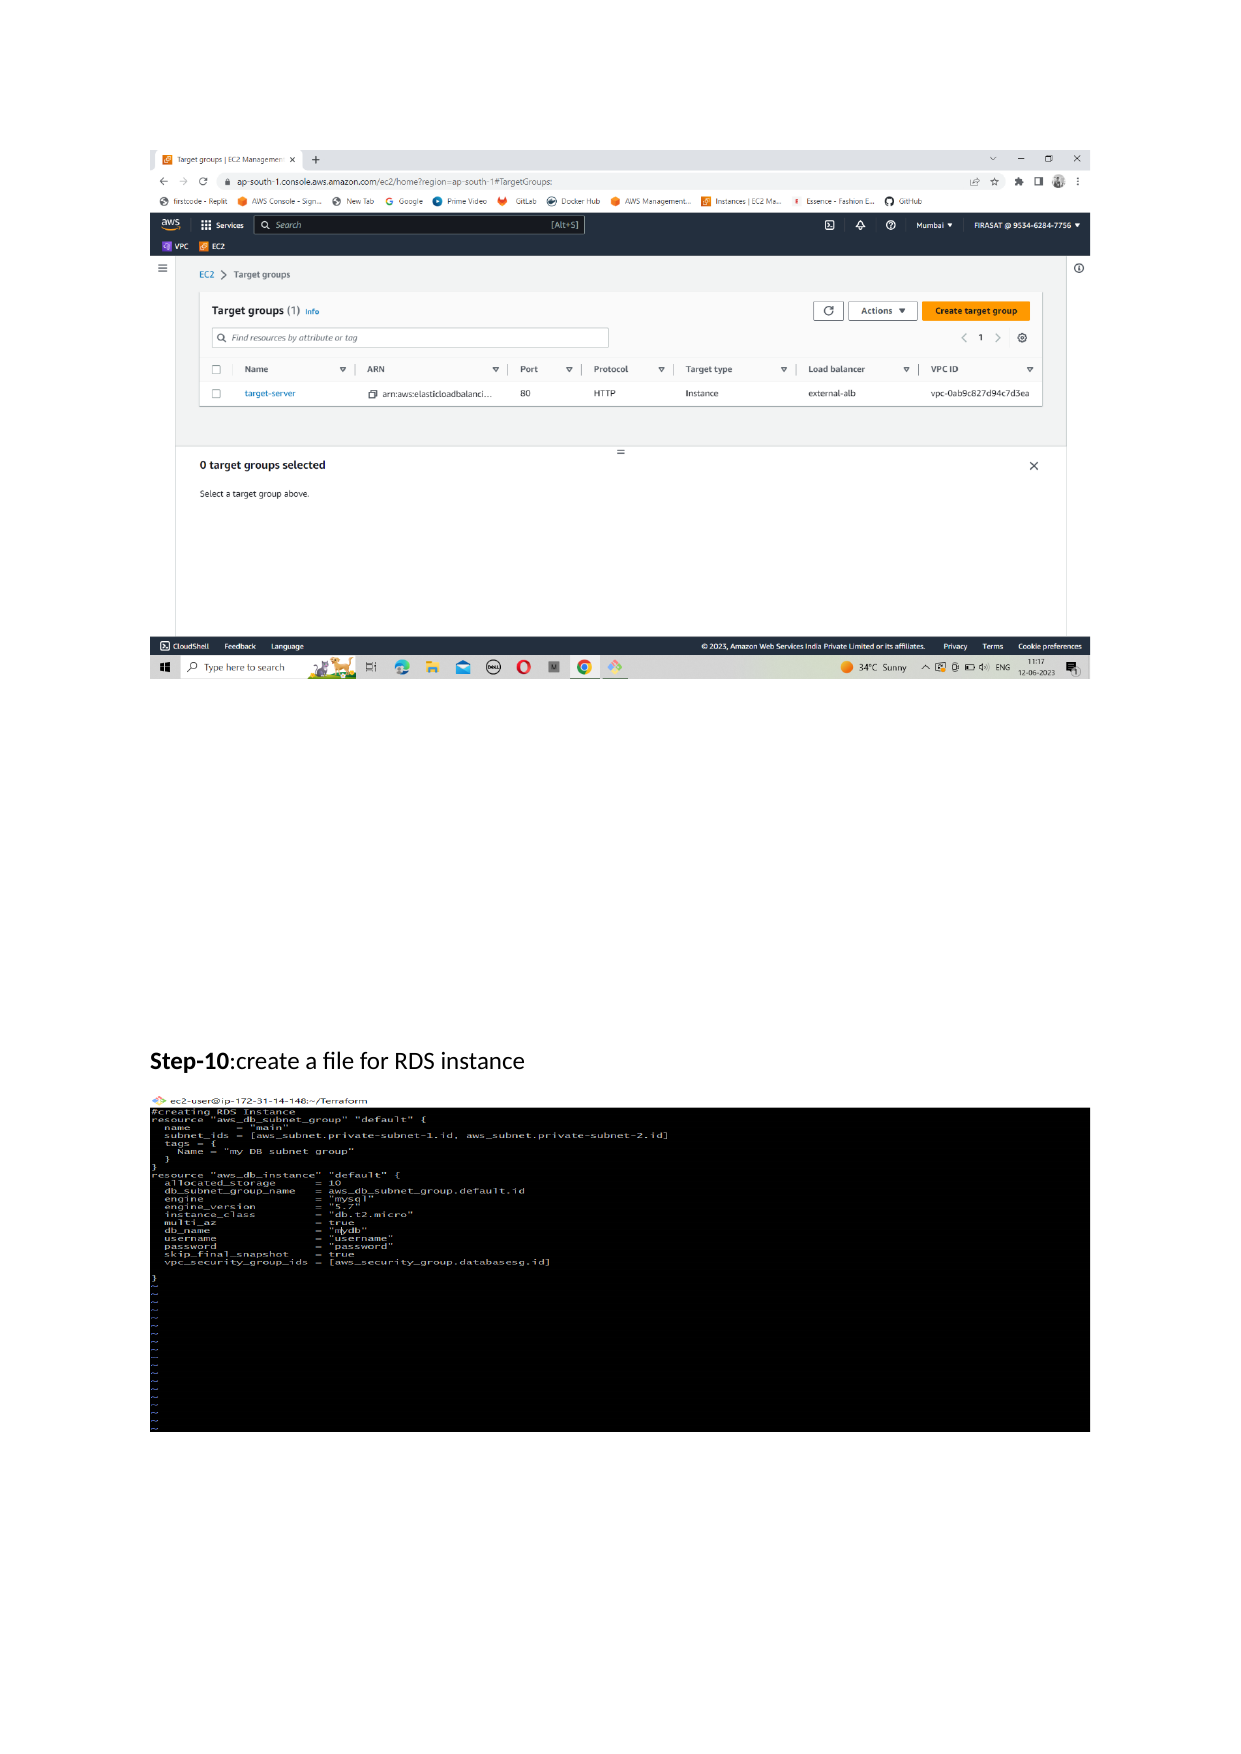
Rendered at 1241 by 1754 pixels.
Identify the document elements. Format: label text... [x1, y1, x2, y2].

picture [150, 1094, 1091, 1432]
picture [150, 150, 1091, 679]
text Step-10:create a file for RDS instance [150, 1045, 1090, 1075]
